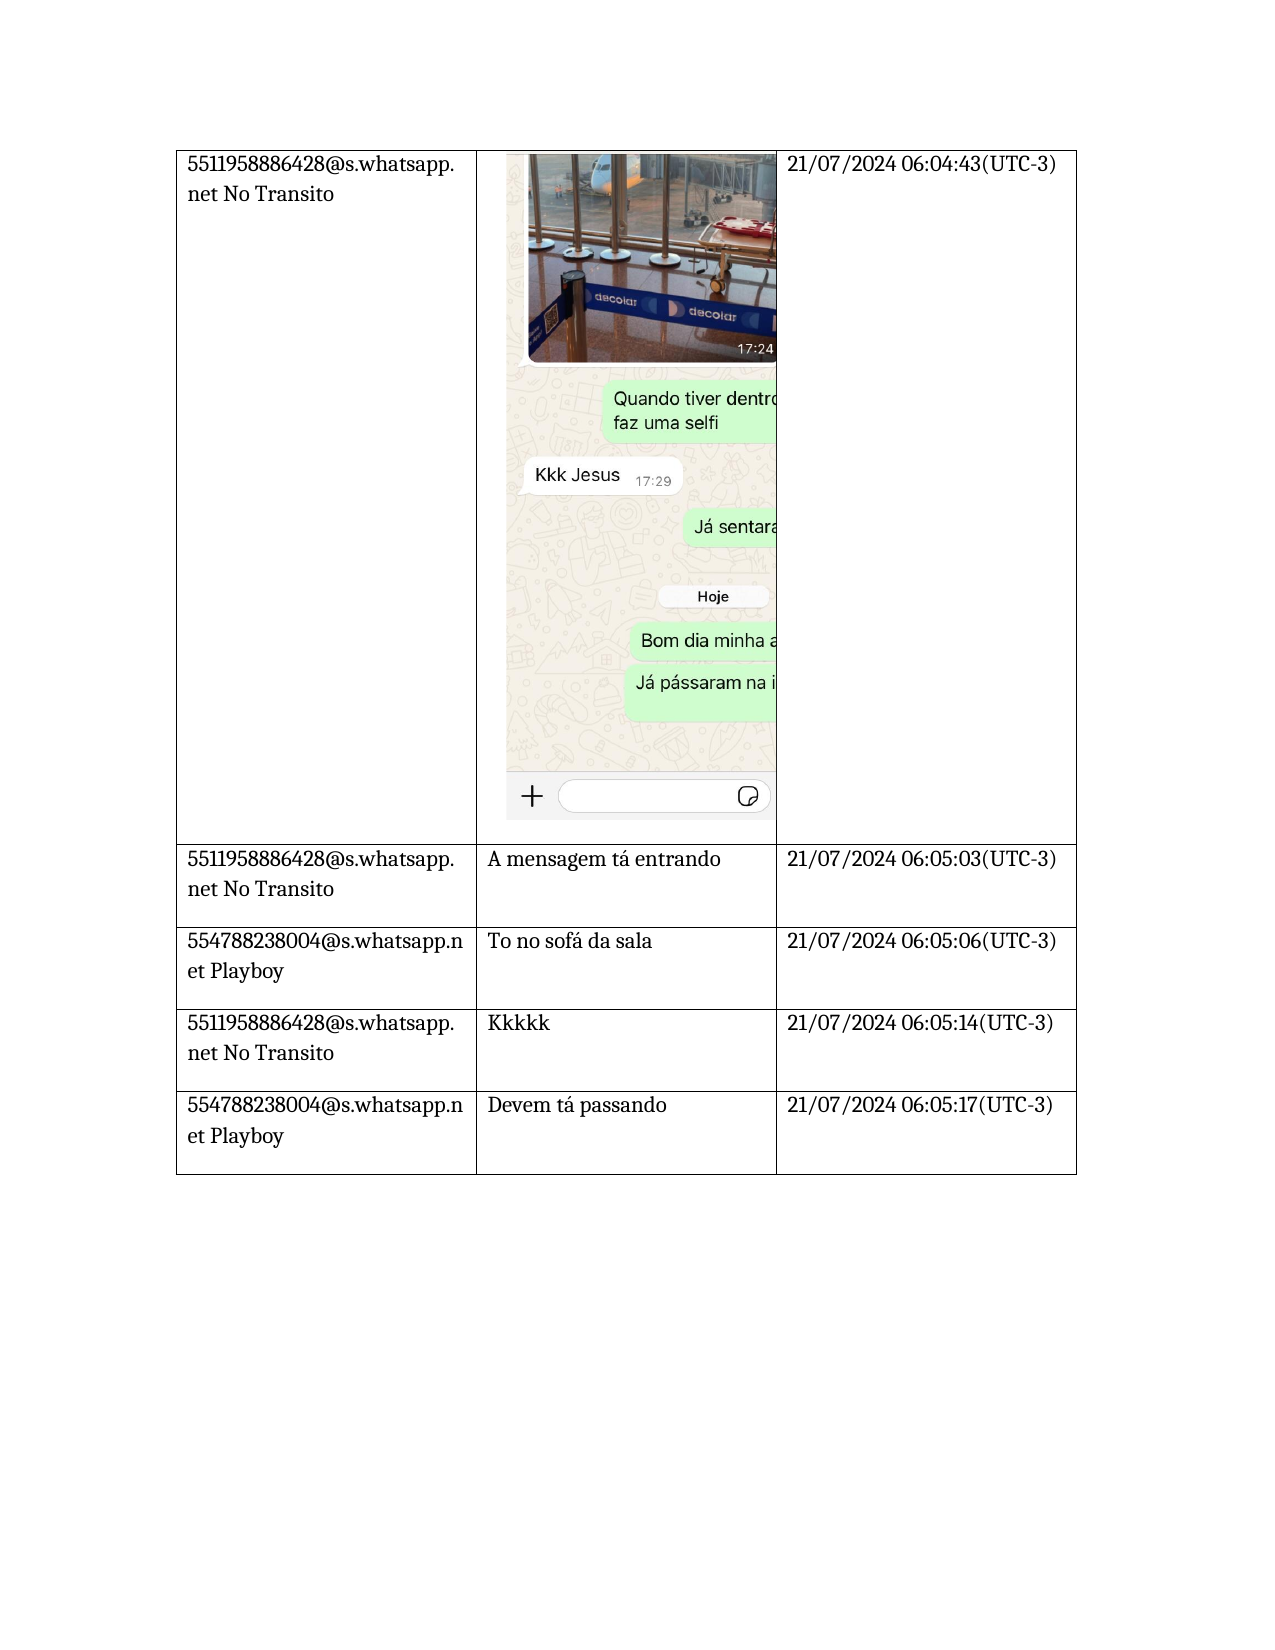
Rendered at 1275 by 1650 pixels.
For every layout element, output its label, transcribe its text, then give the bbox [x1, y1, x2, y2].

table_cell Kkkkk [477, 1010, 776, 1091]
table_cell 554788238004@s.whatsapp.net Playboy [177, 928, 476, 1009]
table_cell 21/07/2024 06:04:43(UTC-3) [777, 151, 1076, 844]
table_cell 21/07/2024 06:05:03(UTC-3) [777, 845, 1076, 927]
table_cell 5511958886428@s.whatsapp.net No Transito [177, 1010, 476, 1091]
table_cell A mensagem tá entrando [477, 845, 776, 927]
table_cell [177, 151, 476, 844]
table_cell 21/07/2024 06:05:17(UTC-3) [777, 1092, 1076, 1173]
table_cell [177, 1092, 476, 1173]
table_cell [477, 151, 776, 844]
table_cell 21/07/2024 06:05:14(UTC-3) [777, 1010, 1076, 1091]
table_cell To no sofá da sala [477, 928, 776, 1009]
picture [506, 151, 777, 820]
table_cell 5511958886428@s.whatsapp.net No Transito [177, 845, 476, 927]
table_cell Devem tá passando [477, 1092, 776, 1173]
table_cell 21/07/2024 06:05:06(UTC-3) [777, 928, 1076, 1009]
